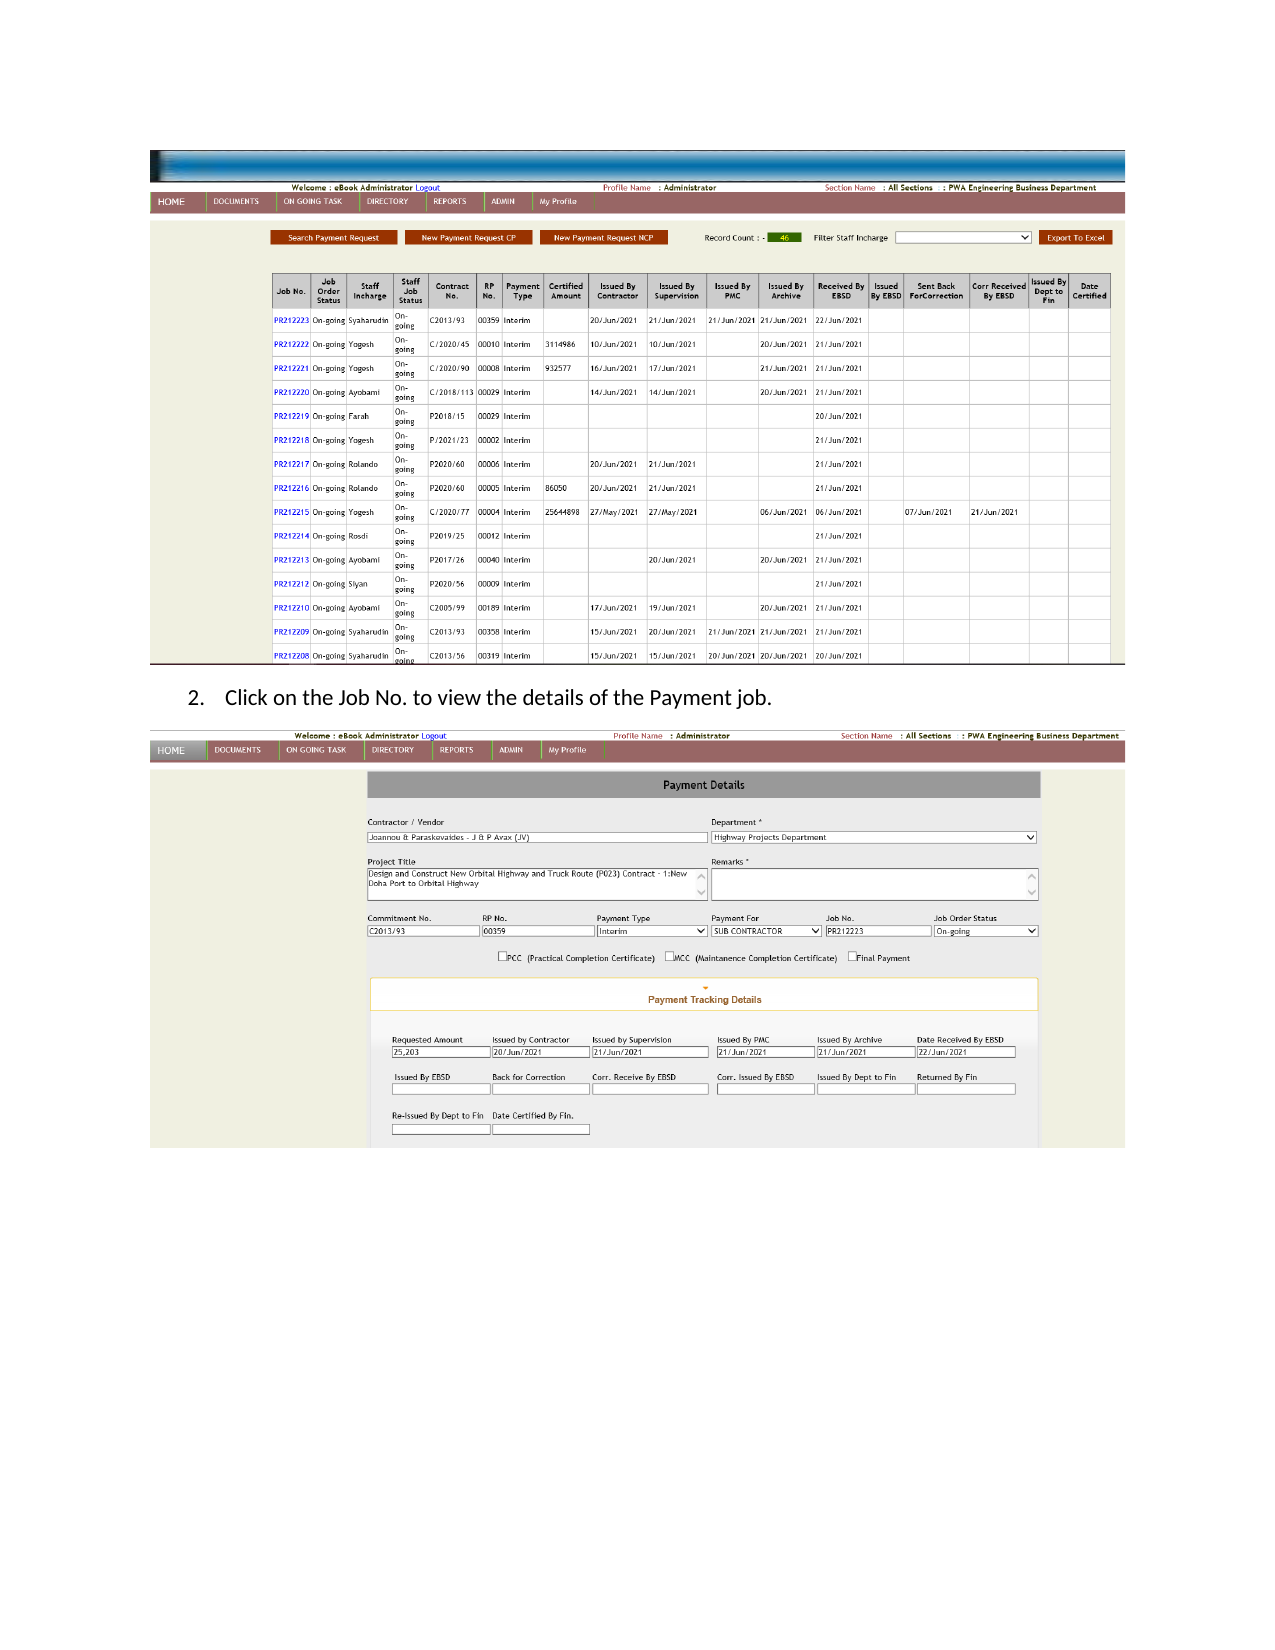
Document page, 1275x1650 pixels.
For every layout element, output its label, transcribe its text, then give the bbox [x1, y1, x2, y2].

list Click on the Job No. to view the details of the Payment job. [187, 683, 1125, 711]
picture [150, 150, 1125, 665]
picture [150, 730, 1125, 1148]
